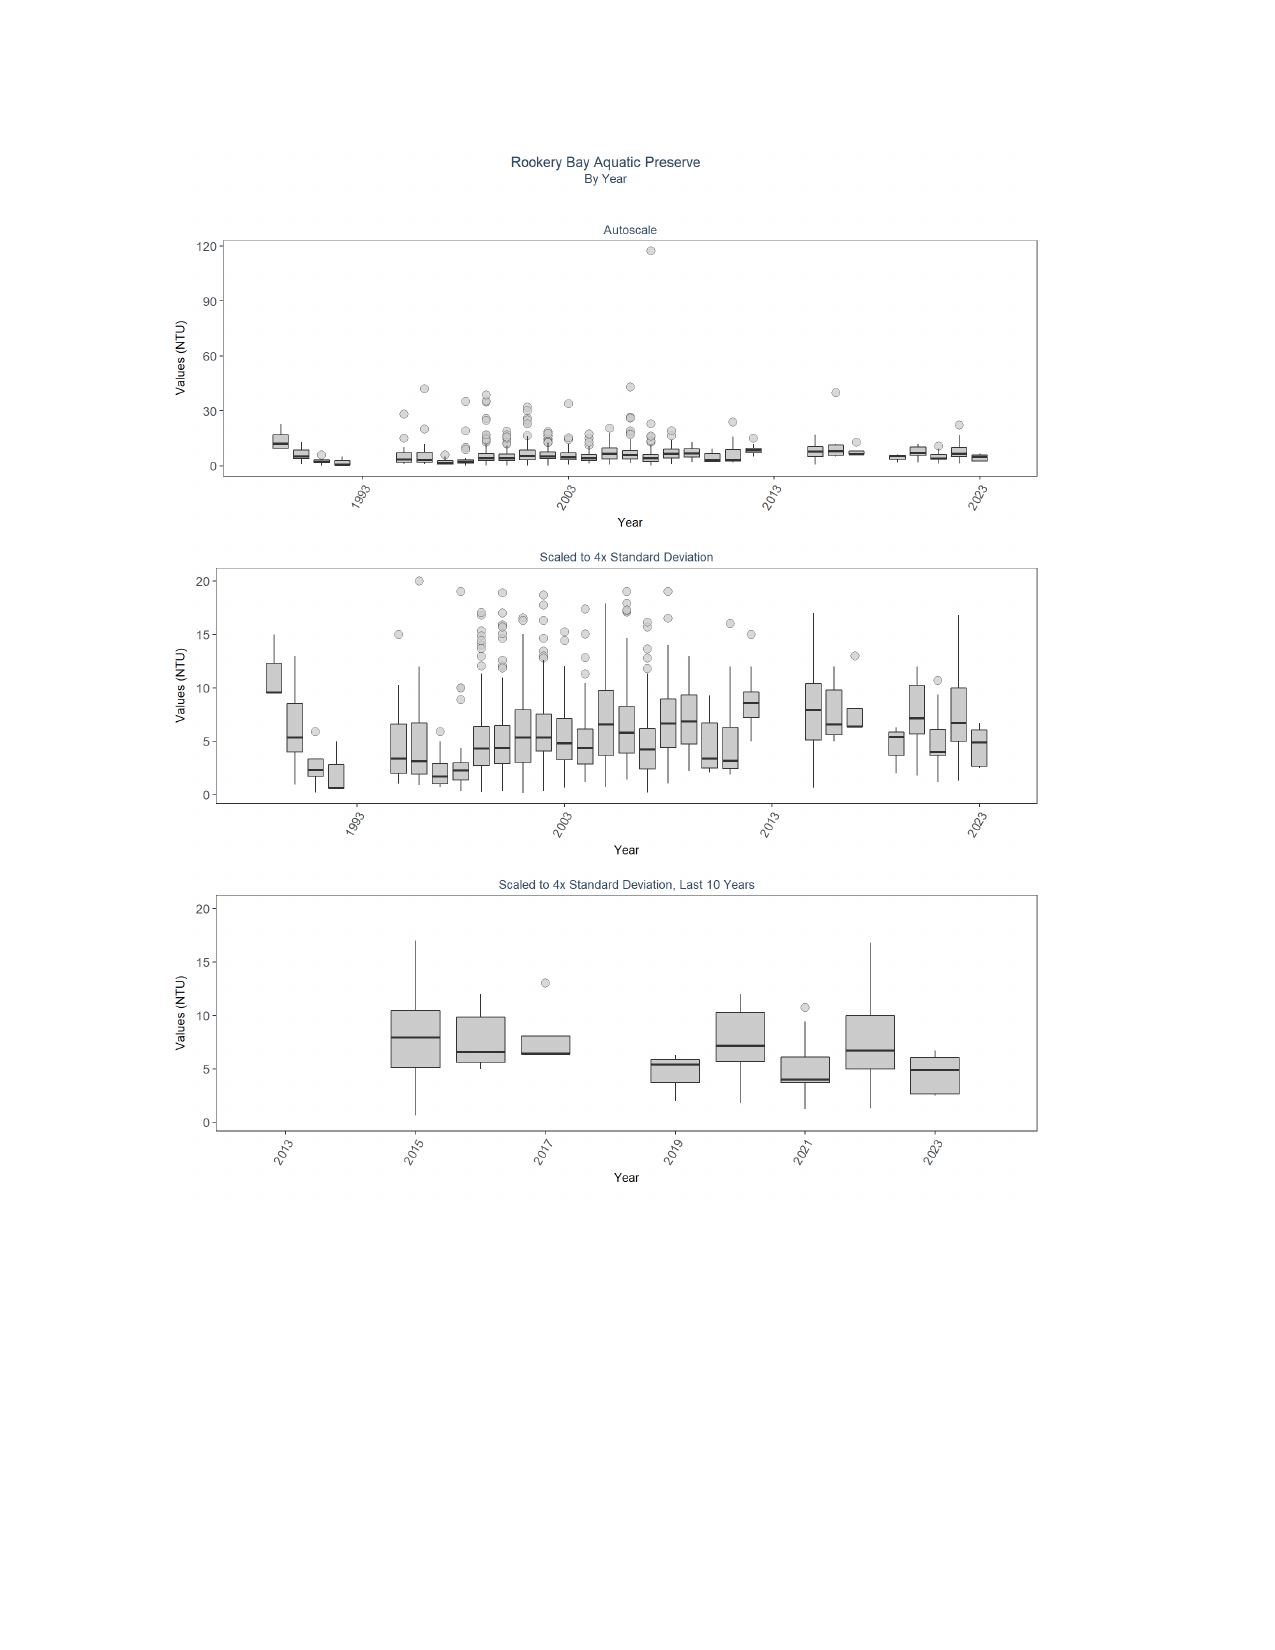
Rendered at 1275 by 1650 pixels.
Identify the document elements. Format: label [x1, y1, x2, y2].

picture [168, 150, 1044, 1200]
